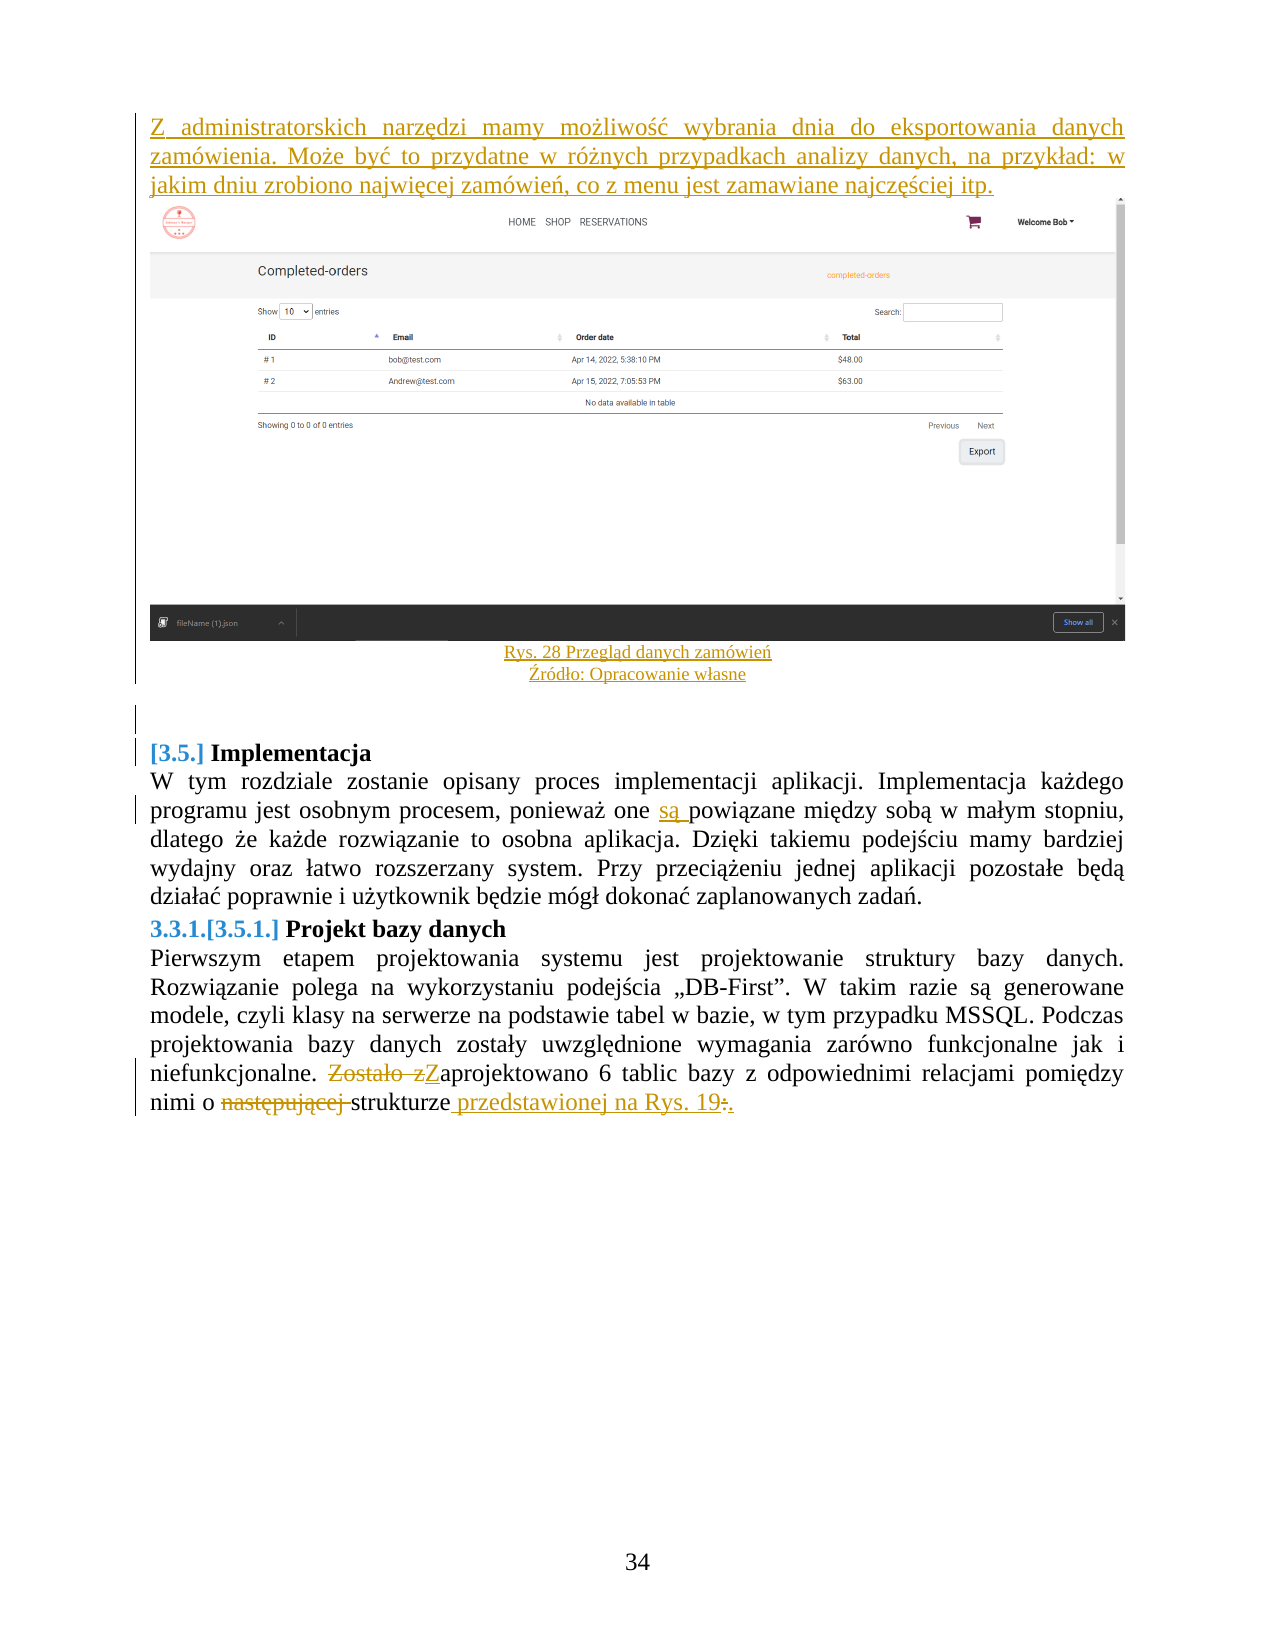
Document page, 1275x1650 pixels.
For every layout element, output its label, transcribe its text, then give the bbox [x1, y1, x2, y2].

picture [150, 198, 1125, 641]
text W tym rozdziale zostanie opisany proces implementacji aplikacji. Implementacja każdego programu jest osobnym procesem, ponieważ one powiązane między sobą w małym stopniu, dlatego że każde rozwiązanie to osobna aplikacja. Dzięki takiemu podejściu mamy bardziej wydajny oraz łatwo rozszerzany system. Przy przeciążeniu jednej aplikacji pozostałe będą działać poprawnie i użytkownik będzie mógł dokonać zaplanowanych zadań. [150, 766, 1125, 910]
subtitle Projekt bazy danych [150, 914, 1125, 943]
text Pierwszym etapem projektowania systemu jest projektowanie struktury bazy danych. Rozwiązanie polega na wykorzystaniu podejścia „DB-First”. W takim razie są generowane modele, czyli klasy na serwerze na podstawie tabel w bazie, w tym przypadku MSSQL. Podczas projektowania bazy danych zostały uwzględnione wymagania zarówno funkcjonalne jak i niefunkcjonalne. aprojektowano 6 tablic bazy z odpowiednimi relacjami pomiędzy nimi o strukturze [150, 943, 1125, 1116]
subtitle Implementacja [150, 738, 1125, 766]
